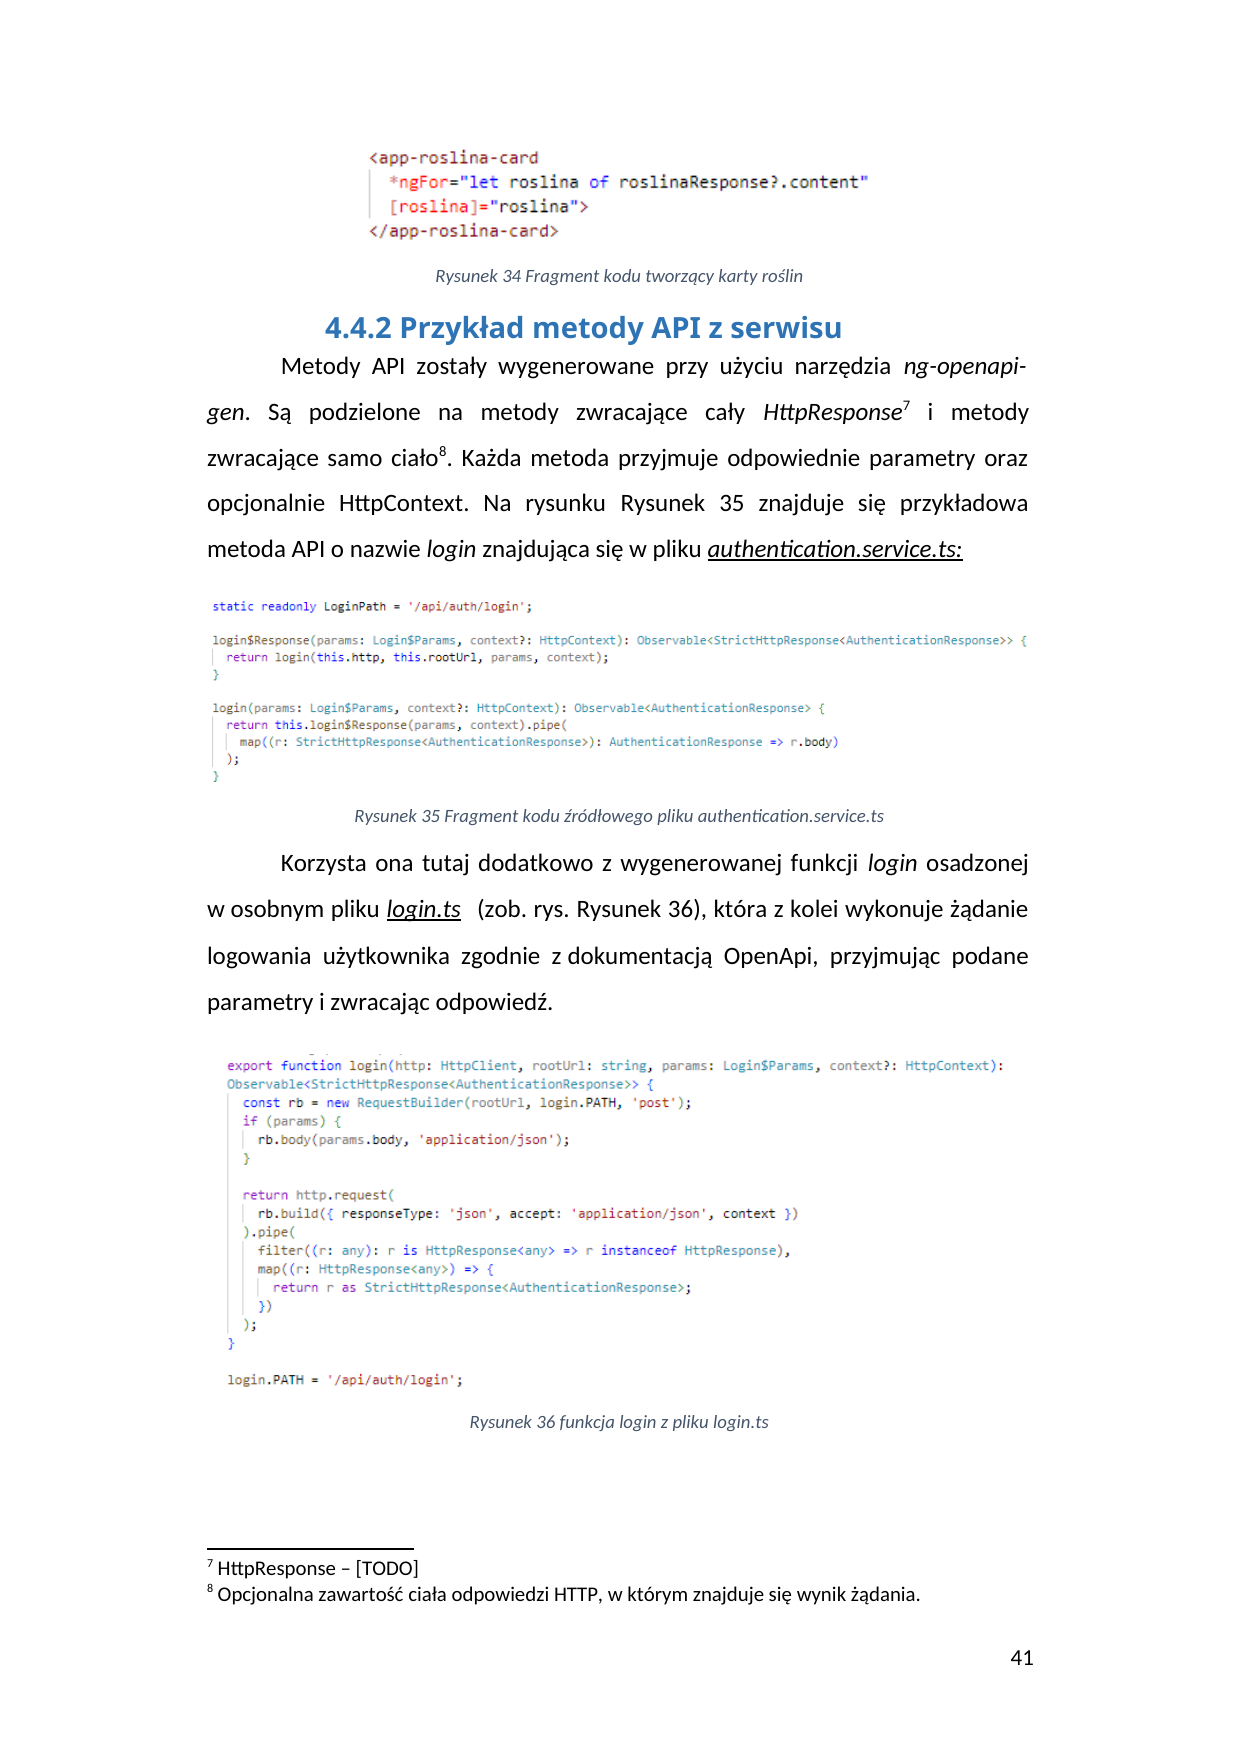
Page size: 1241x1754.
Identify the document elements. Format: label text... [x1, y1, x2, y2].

picture [363, 147, 877, 243]
picture [225, 1054, 1015, 1389]
subtitle Przykład metody API z serwisu [295, 307, 1033, 347]
text Metody API zostały wygenerowane przy użyciu narzędzia ng-openapi-gen. Są podzielone na metody zwracające cały HttpResponse i metody zwracające samo ciało. Każda metoda przyjmuje odpowiednie parametry oraz opcjonalnie HttpContext. Na rysunku 35 znajduje się przykładowa metoda API o nazwie login znajdująca się w pliku authentication.service.ts: [207, 350, 1029, 564]
picture [212, 601, 1029, 783]
text Korzysta ona tutaj dodatkowo z wygenerowanej funkcji login osadzonej w osobnym pliku login.ts (zob. rys. 36), która z kolei wykonuje żądanie logowania użytkownika zgodnie z dokumentacją OpenApi, przyjmując podane parametry i zwracając odpowiedź. [207, 848, 1029, 1017]
